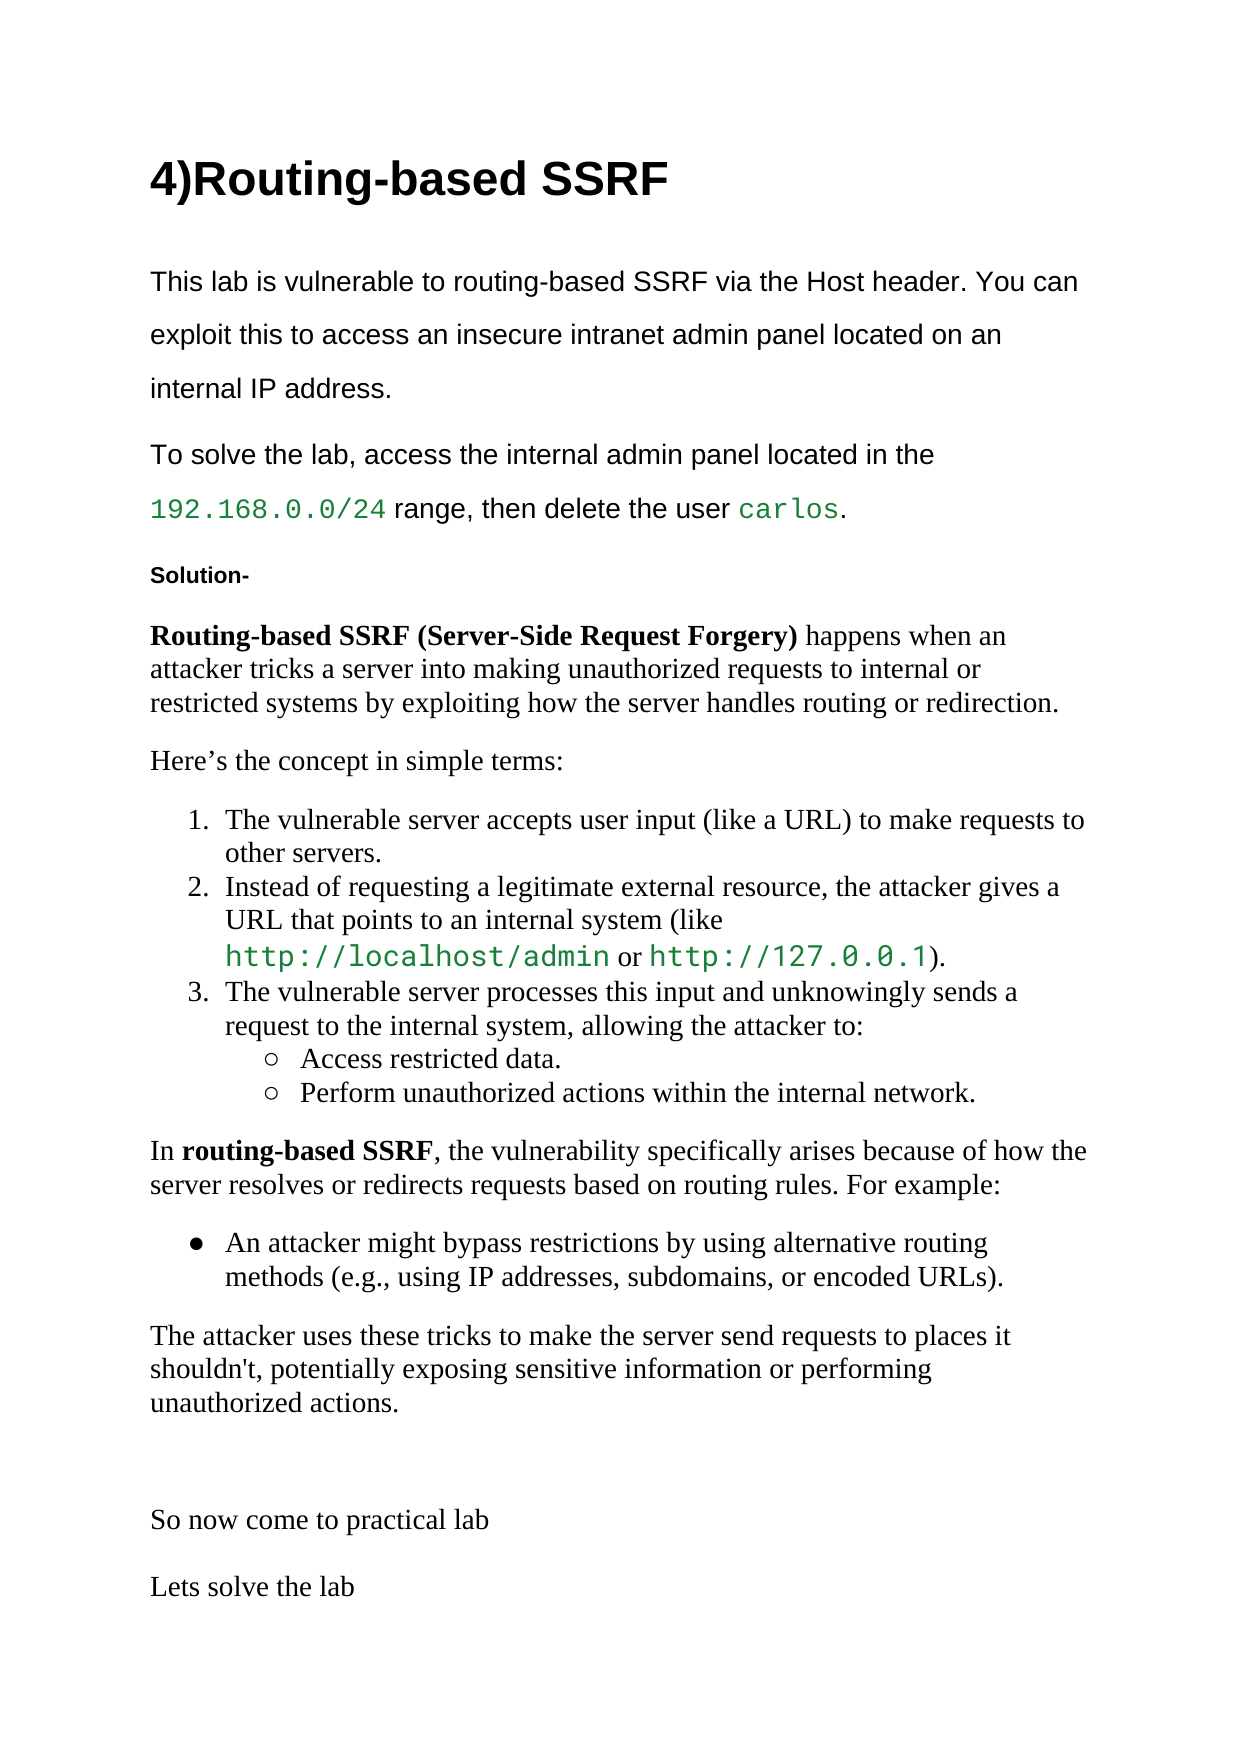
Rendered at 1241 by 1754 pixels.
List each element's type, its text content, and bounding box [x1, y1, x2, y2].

text This lab is vulnerable to routing-based SSRF via the Host header. You can exploit this to access an insecure intranet admin panel located on an internal IP address. [150, 264, 1090, 404]
list The vulnerable server processes this input and unknowingly sends a request to the internal system, allowing the attacker to: [187, 974, 1090, 1041]
list Instead of requesting a legitimate external resource, the attacker gives a URL that points to an internal system (like http://localhost/admin or http://127.0.0.1). [187, 869, 1090, 974]
text Routing-based SSRF (Server-Side Request Forgery) happens when an attacker tricks a server into making unauthorized requests to internal or restricted systems by exploiting how the server handles routing or redirection. [150, 618, 1090, 718]
list The vulnerable server accepts user input (like a URL) to make requests to other servers. [187, 802, 1090, 869]
text The attacker uses these tricks to make the server send requests to places it shouldn't, potentially exposing sensitive information or performing unauthorized actions. [150, 1318, 1090, 1418]
text In routing-based SSRF, the vulnerability specifically arises because of how the server resolves or redirects requests based on routing rules. For example: [150, 1133, 1090, 1201]
subtitle 4)Routing-based SSRF [150, 150, 1090, 205]
text Here’s the concept in simple terms: [150, 743, 1090, 777]
text Solution- [150, 562, 1090, 589]
list Access restricted data. [262, 1041, 1090, 1075]
list An attacker might bypass restrictions by using alternative routing methods (e.g., using IP addresses, subdomains, or encoded URLs). [187, 1226, 1090, 1293]
text So now come to practical lab Lets solve the lab [150, 1502, 1090, 1602]
list Perform unauthorized actions within the internal network. [262, 1075, 1090, 1108]
text To solve the lab, access the internal admin panel located in the 192.168.0.0/24 range, then delete the user carlos. [150, 438, 1090, 527]
